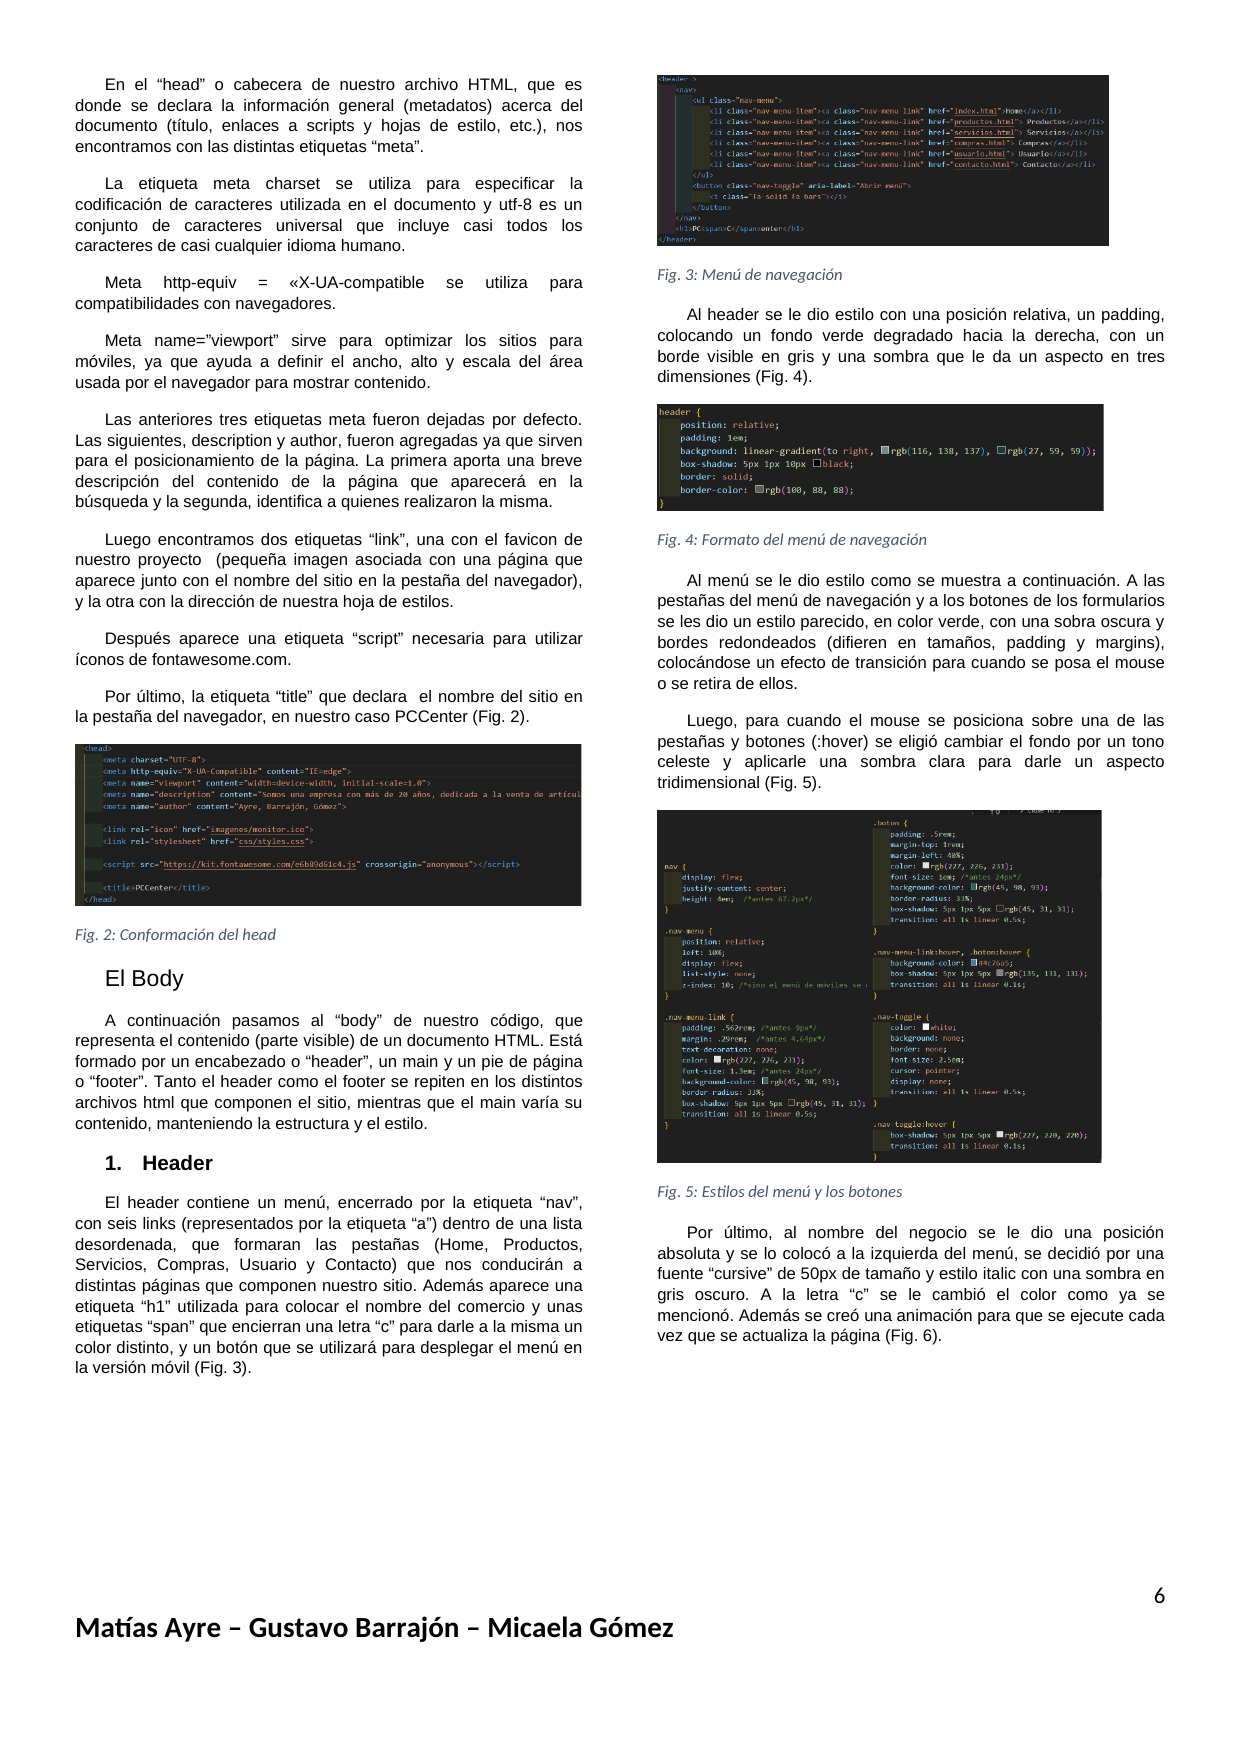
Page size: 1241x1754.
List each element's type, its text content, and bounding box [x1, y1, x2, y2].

text El header contiene un menú, encerrado por la etiqueta “nav”, con seis links (representados por la etiqueta “a”) dentro de una lista desordenada, que formaran las pestañas (Home, Productos, Servicios, Compras, Usuario y Contacto) que nos conducirán a distintas páginas que componen nuestro sitio. Además aparece una etiqueta “h1” utilizada para colocar el nombre del comercio y unas etiquetas “span” que encierran una letra “c” para darle a la misma un color distinto, y un botón que se utilizará para desplegar el menú en la versión móvil (Fig. 3). [75, 1193, 583, 1377]
text Fig. 2: Conformación del head [75, 924, 583, 944]
text Luego, para cuando el mouse se posiciona sobre una de las pestañas y botones (:hover) se eligió cambiar el fondo por un tono celeste y aplicarle una sombra clara para darle un aspecto tridimensional (Fig. 5). [657, 711, 1165, 792]
text La etiqueta meta charset se utiliza para especificar la codificación de caracteres utilizada en el documento y utf-8 es un conjunto de caracteres universal que incluye casi todos los caracteres de casi cualquier idioma humano. [75, 174, 583, 255]
picture [657, 404, 1104, 511]
picture [657, 810, 1102, 1163]
text Al menú se le dio estilo como se muestra a continuación. A las pestañas del menú de navegación y a los botones de los formularios se les dio un estilo parecido, en color verde, con una sobra oscura y bordes redondeados (difieren en tamaños, padding y margins), colocándose un efecto de transición para cuando se posa el mouse o se retira de ellos. [657, 571, 1165, 693]
text Las anteriores tres etiquetas meta fueron dejadas por defecto. Las siguientes, description y author, fueron agregadas ya que sirven para el posicionamiento de la página. La primera aporta una breve descripción del contenido de la página que aparecerá en la búsqueda y la segunda, identifica a quienes realizaron la misma. [75, 410, 583, 511]
text A continuación pasamos al “body” de nuestro código, que representa el contenido (parte visible) de un documento HTML. Está formado por un encabezado o “header”, un main y un pie de página o “footer”. Tanto el header como el footer se repiten en los distintos archivos html que componen el sitio, mientras que el main varía su contenido, manteniendo la estructura y el estilo. [75, 1010, 583, 1133]
text Por último, la etiqueta “title” que declara el nombre del sitio en la pestaña del navegador, en nuestro caso PCCenter (Fig. 2). [75, 687, 583, 726]
text Al header se le dio estilo con una posición relativa, un padding, colocando un fondo verde degradado hacia la derecha, con un borde visible en gris y una sombra que le da un aspecto en tres dimensiones (Fig. 4). [657, 305, 1165, 386]
text Meta http-equiv = «X-UA-compatible se utiliza para compatibilidades con navegadores. [75, 273, 583, 313]
text Fig. 3: Menú de navegación [657, 264, 1165, 284]
text El Body [75, 965, 583, 992]
text Fig. 5: Estilos del menú y los botones [657, 1182, 1165, 1202]
text Fig. 4: Formato del menú de navegación [657, 529, 1165, 550]
list Header [104, 1151, 583, 1175]
picture [657, 75, 1109, 246]
text En el “head” o cabecera de nuestro archivo HTML, que es donde se declara la información general (metadatos) acerca del documento (título, enlaces a scripts y hojas de estilo, etc.), nos encontramos con las distintas etiquetas “meta”. [75, 75, 583, 156]
picture [75, 744, 582, 906]
text Por último, al nombre del negocio se le dio una posición absoluta y se lo colocó a la izquierda del menú, se decidió por una fuente “cursive” de 50px de tamaño y estilo italic con una sombra en gris oscuro. A la letra “c” se le cambió el color como ya se mencionó. Además se creó una animación para que se ejecute cada vez que se actualiza la página (Fig. 6). [657, 1223, 1165, 1345]
text Meta name=”viewport” sirve para optimizar los sitios para móviles, ya que ayuda a definir el ancho, alto y escala del área usada por el navegador para mostrar contenido. [75, 331, 583, 392]
text Después aparece una etiqueta “script” necesaria para utilizar íconos de fontawesome.com. [75, 629, 583, 668]
text Luego encontramos dos etiquetas “link”, una con el favicon de nuestro proyecto (pequeña imagen asociada con una página que aparece junto con el nombre del sitio en la pestaña del navegador), y la otra con la dirección de nuestra hoja de estilos. [75, 529, 583, 611]
